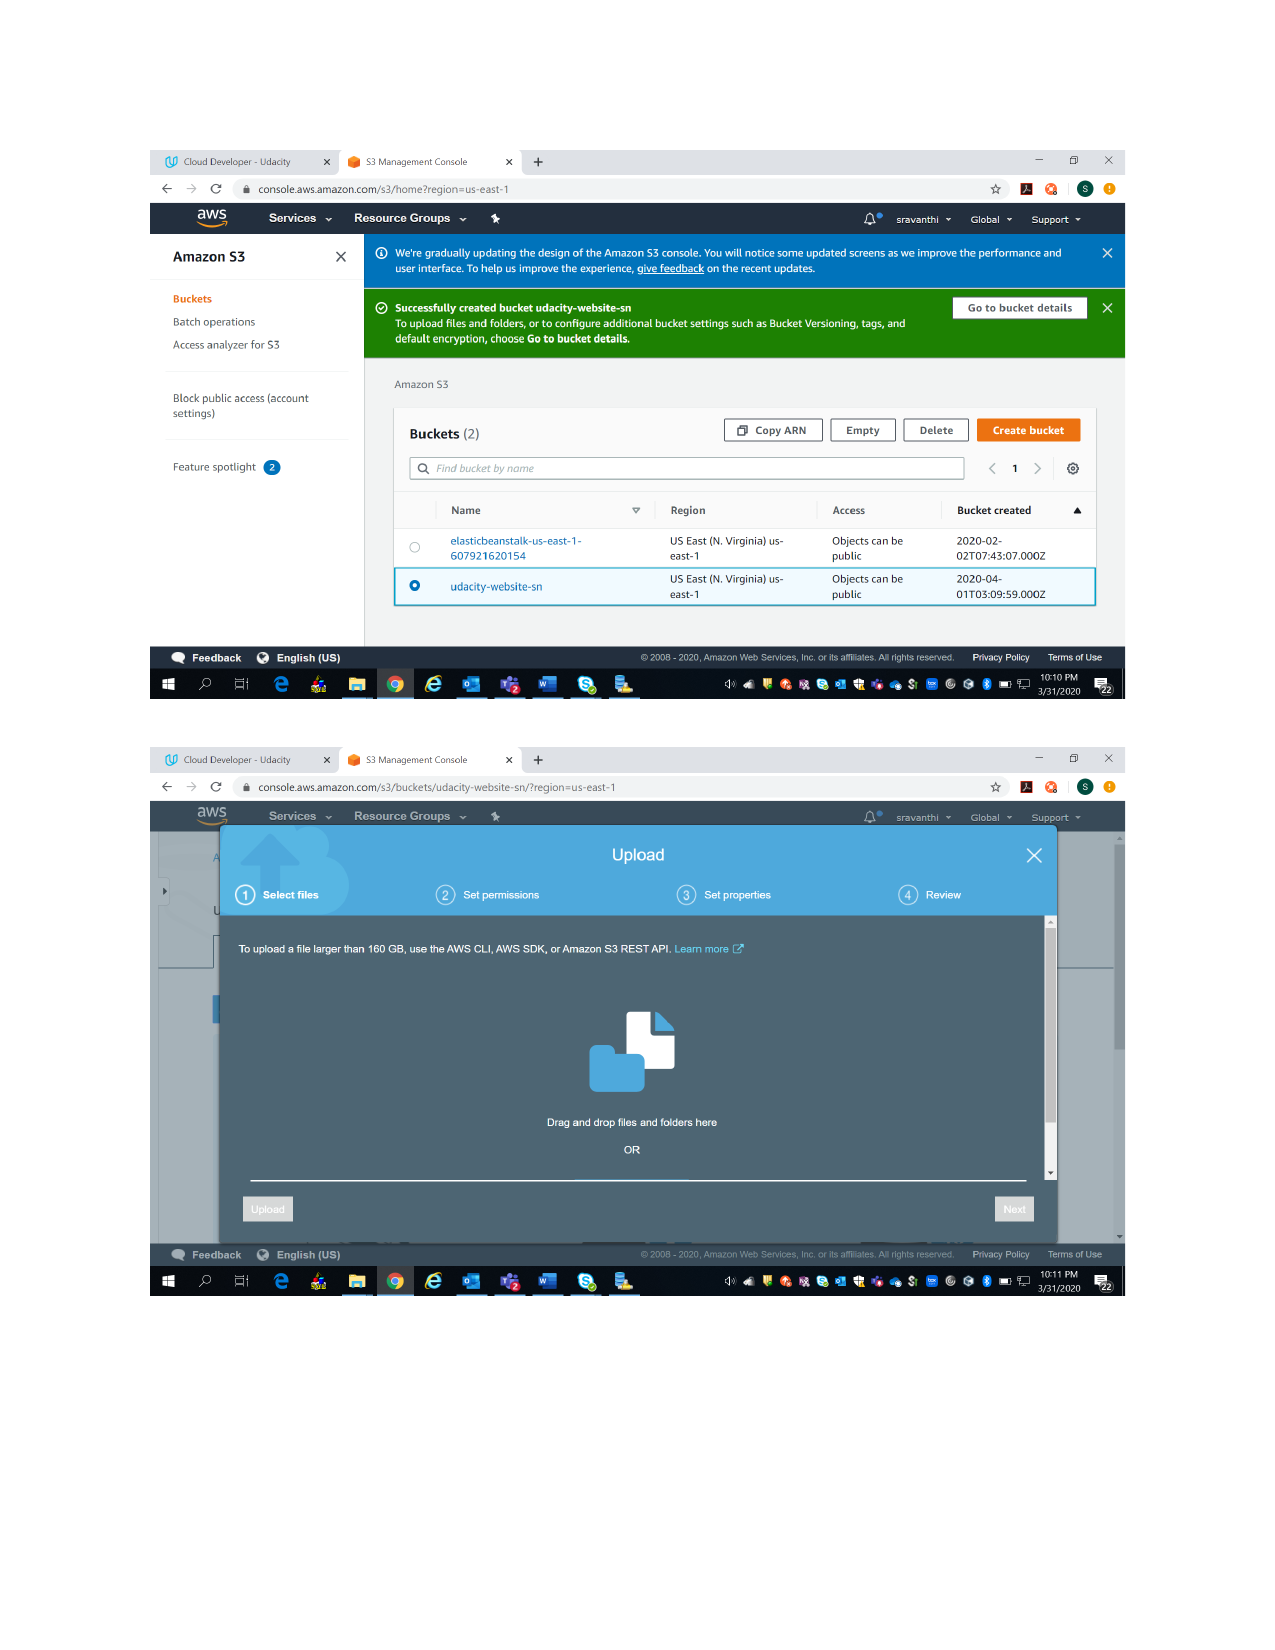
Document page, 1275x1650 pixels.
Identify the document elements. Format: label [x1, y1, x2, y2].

picture [150, 150, 1125, 699]
picture [150, 747, 1125, 1296]
